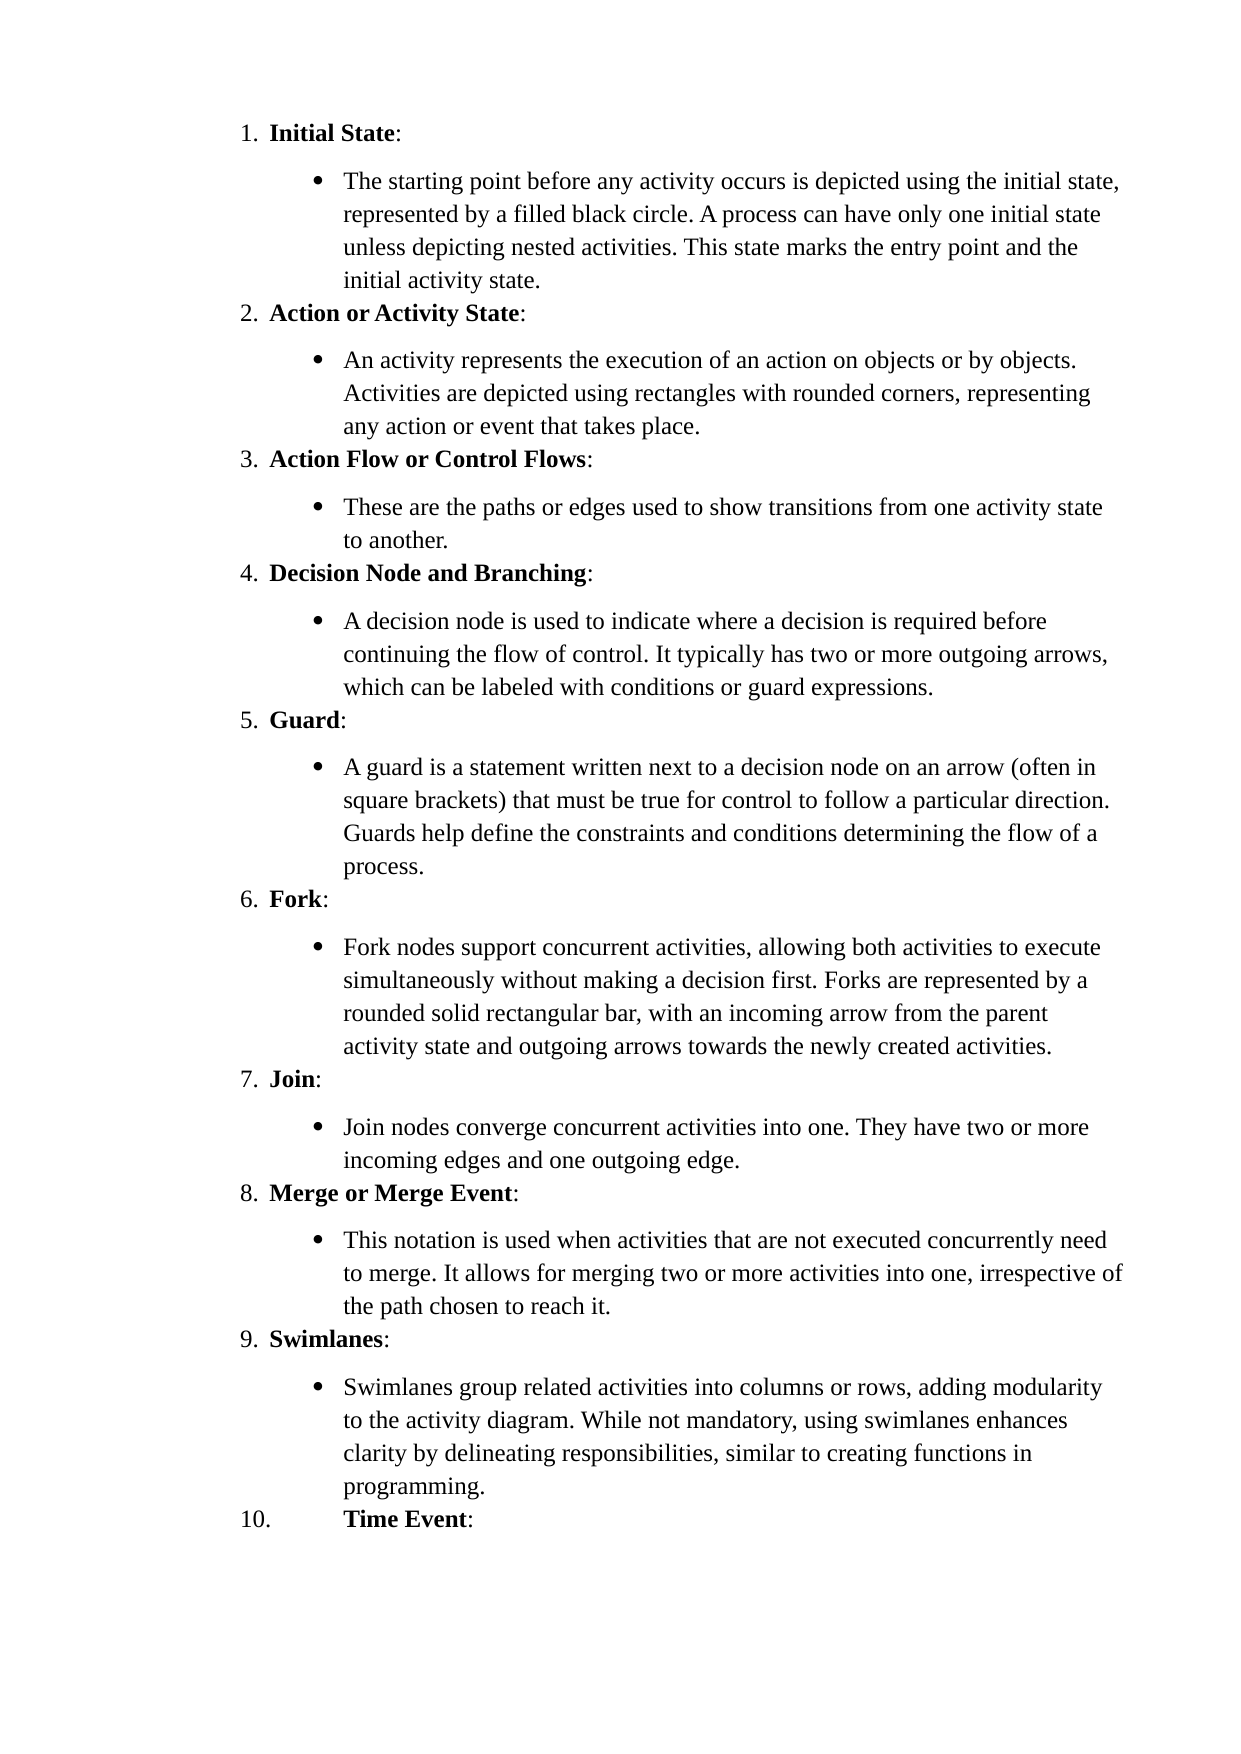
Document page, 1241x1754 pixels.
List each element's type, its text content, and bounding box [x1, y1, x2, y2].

list An activity represents the execution of an action on objects or by objects. Activities are depicted using rectangles with rounded corners, representing any action or event that takes place. [313, 345, 1123, 440]
list These are the paths or edges used to show transitions from one activity state to another. [313, 492, 1123, 554]
list Join nodes converge concurrent activities into one. They have two or more incoming edges and one outgoing edge. [313, 1112, 1123, 1173]
list Fork: [240, 884, 1123, 913]
list A guard is a statement written next to a decision node on an arrow (often in square brackets) that must be true for control to follow a particular direction. Guards help define the constraints and conditions determining the flow of a process. [313, 752, 1123, 880]
list The starting point before any activity occurs is depicted using the initial state, represented by a filled black circle. A process can have only one initial state unless depicting nested activities. This state marks the entry point and the initial activity state. [313, 166, 1123, 293]
list Decision Node and Branching: [240, 558, 1123, 587]
list Initial State: [240, 118, 1123, 147]
list Swimlanes group related activities into columns or rows, adding modularity to the activity diagram. While not mandatory, using swimlanes enhances clarity by delineating responsibilities, similar to creating functions in programming. [313, 1372, 1123, 1500]
list Swimlanes: [240, 1324, 1123, 1353]
list Time Event: [240, 1504, 1123, 1533]
list Merge or Merge Event: [240, 1178, 1123, 1207]
list Fork nodes support concurrent activities, allowing both activities to execute simultaneously without making a decision first. Forks are represented by a rounded solid rectangular bar, with an incoming arrow from the parent activity state and outgoing arrows towards the newly created activities. [313, 932, 1123, 1060]
list Action Flow or Control Flows: [240, 444, 1123, 473]
list Guard: [240, 705, 1123, 733]
list This notation is used when activities that are not executed concurrently need to merge. It allows for merging two or more activities into one, irrespective of the path chosen to reach it. [313, 1225, 1123, 1320]
list A decision node is used to indicate where a decision is required before continuing the flow of control. It typically has two or more outgoing arrows, which can be labeled with conditions or guard expressions. [313, 606, 1123, 701]
list Join: [240, 1064, 1123, 1093]
list Action or Activity State: [240, 298, 1123, 327]
